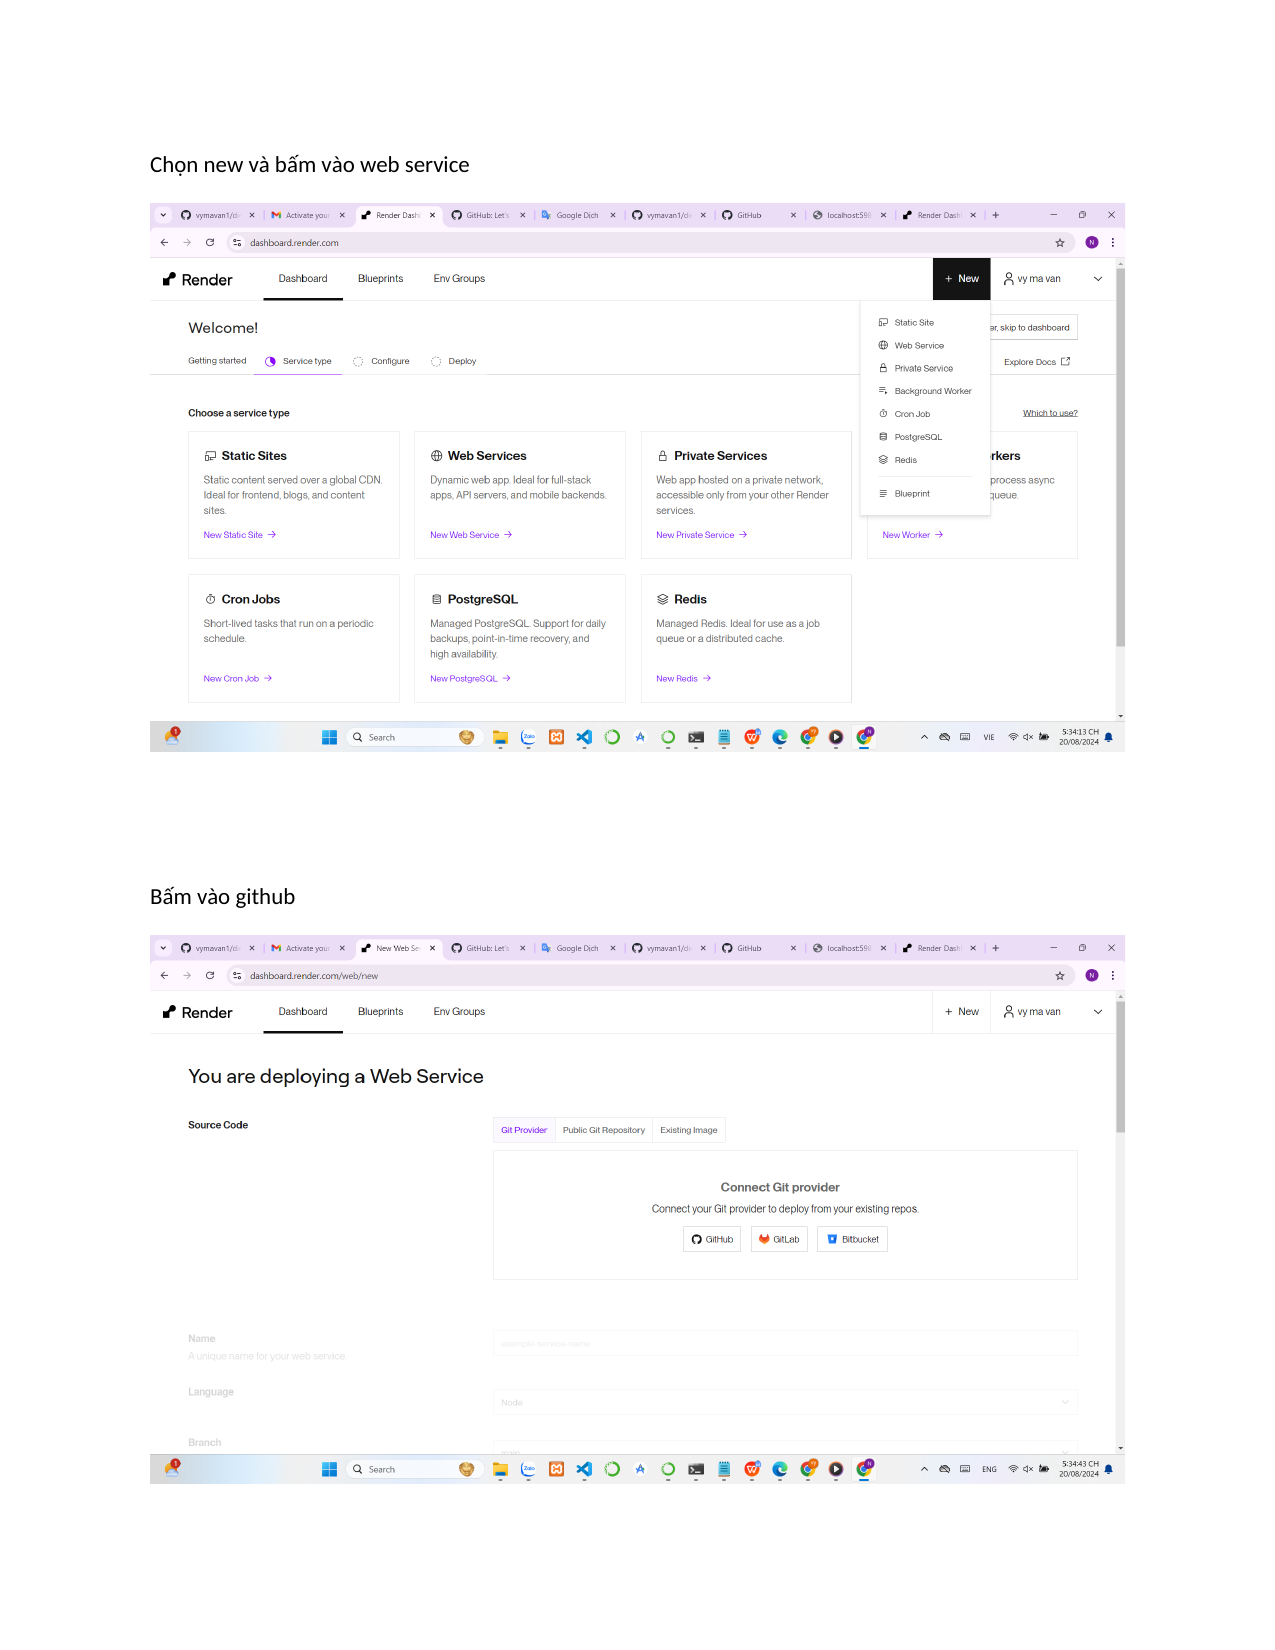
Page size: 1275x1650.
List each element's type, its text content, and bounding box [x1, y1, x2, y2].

text Bấm vào github [150, 882, 1125, 911]
text Chọn new và bấm vào web service [150, 150, 1125, 178]
picture [150, 935, 1125, 1484]
picture [150, 203, 1125, 752]
